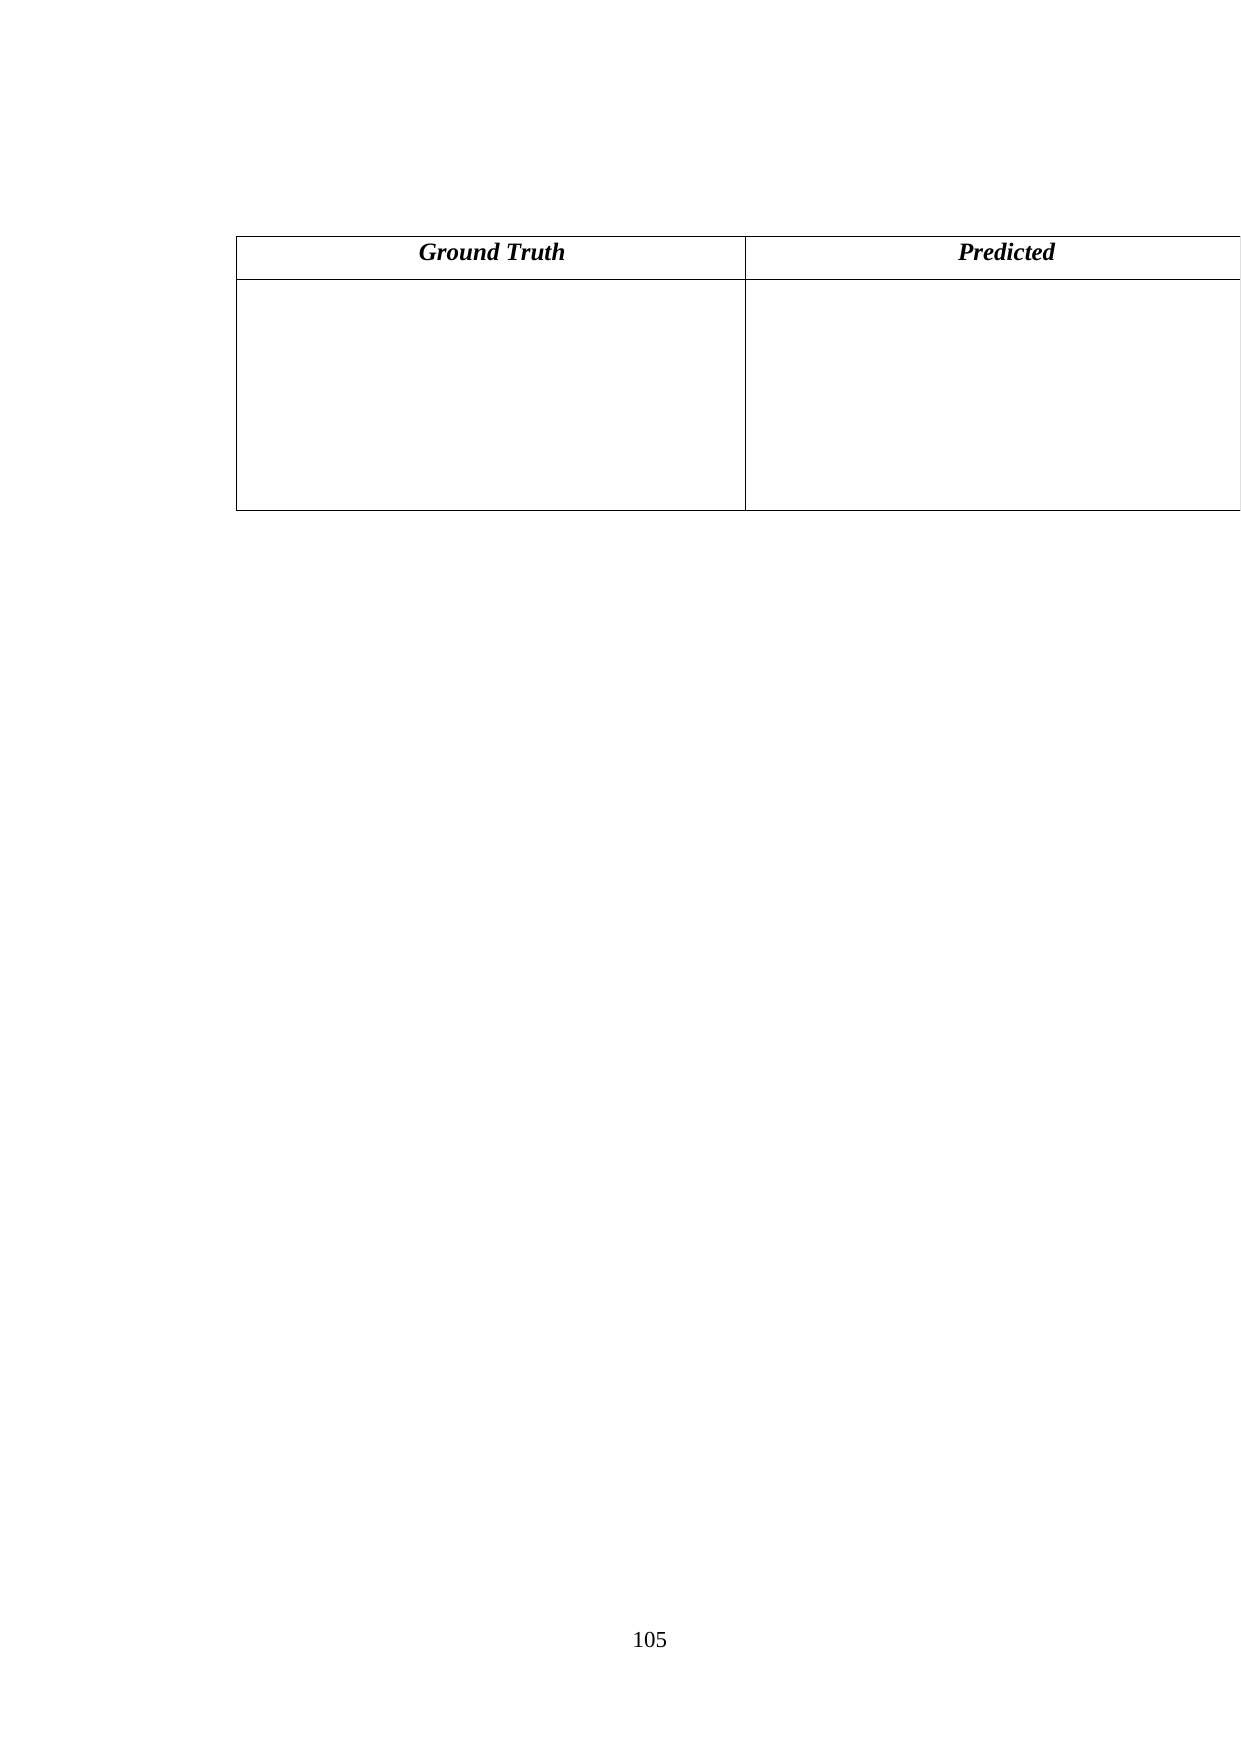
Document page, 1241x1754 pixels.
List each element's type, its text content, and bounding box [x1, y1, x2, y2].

table_cell [746, 280, 1240, 510]
table_header Ground Truth [237, 237, 745, 279]
table_header Predicted [746, 237, 1240, 279]
table_cell [237, 280, 745, 510]
